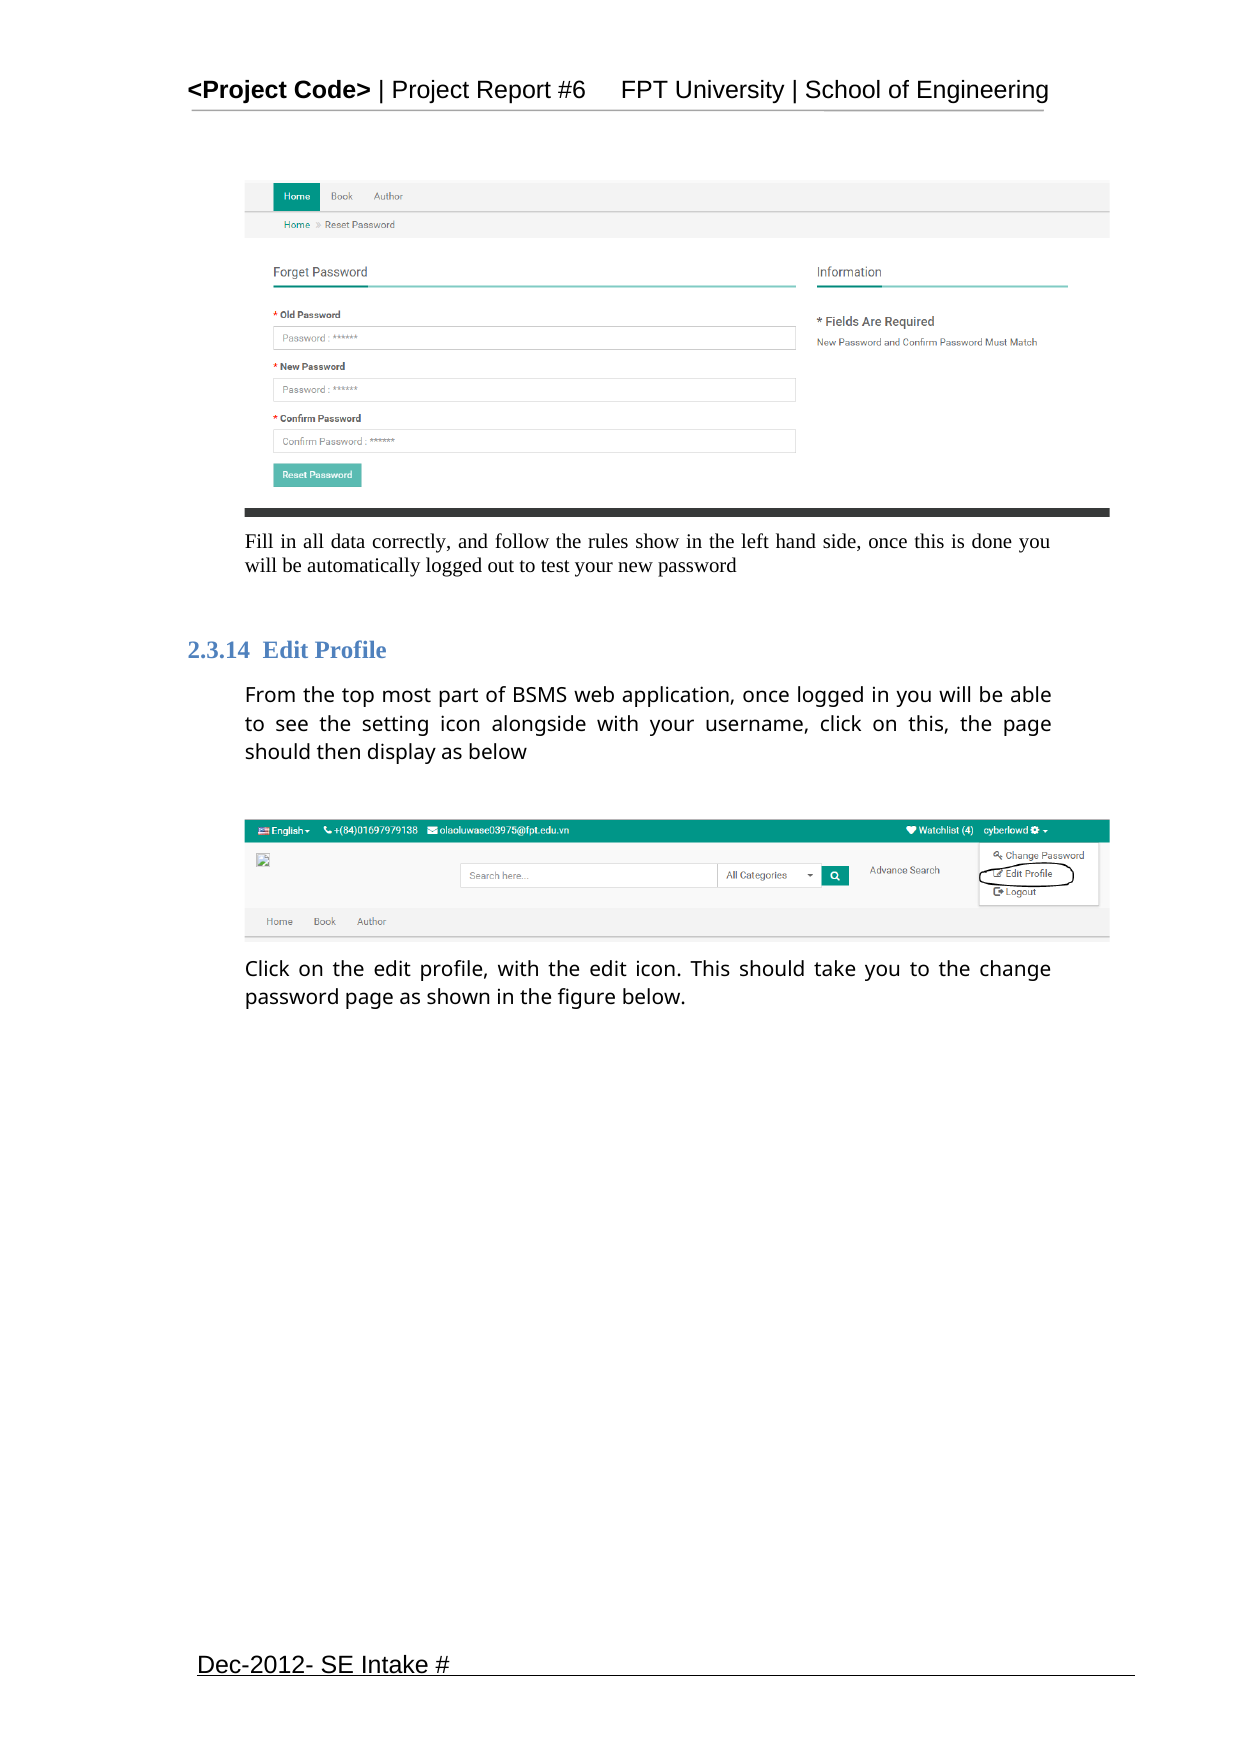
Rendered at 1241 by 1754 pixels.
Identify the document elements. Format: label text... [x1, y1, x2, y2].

picture [244, 180, 1110, 517]
text Fill in all data correctly, and follow the rules show in the left hand side, once this is done you will be automatically logged out to test your new password [244, 529, 1053, 577]
text From the top most part of BSMS web application, once logged in you will be able to see the setting icon alongside with your username, click on this, the page should then display as below [244, 680, 1053, 766]
text Click on the edit profile, with the edit icon. This should take you to the change password page as shown in the figure below. [244, 954, 1053, 1011]
subtitle Edit Profile [187, 635, 1053, 664]
picture [244, 819, 1110, 942]
